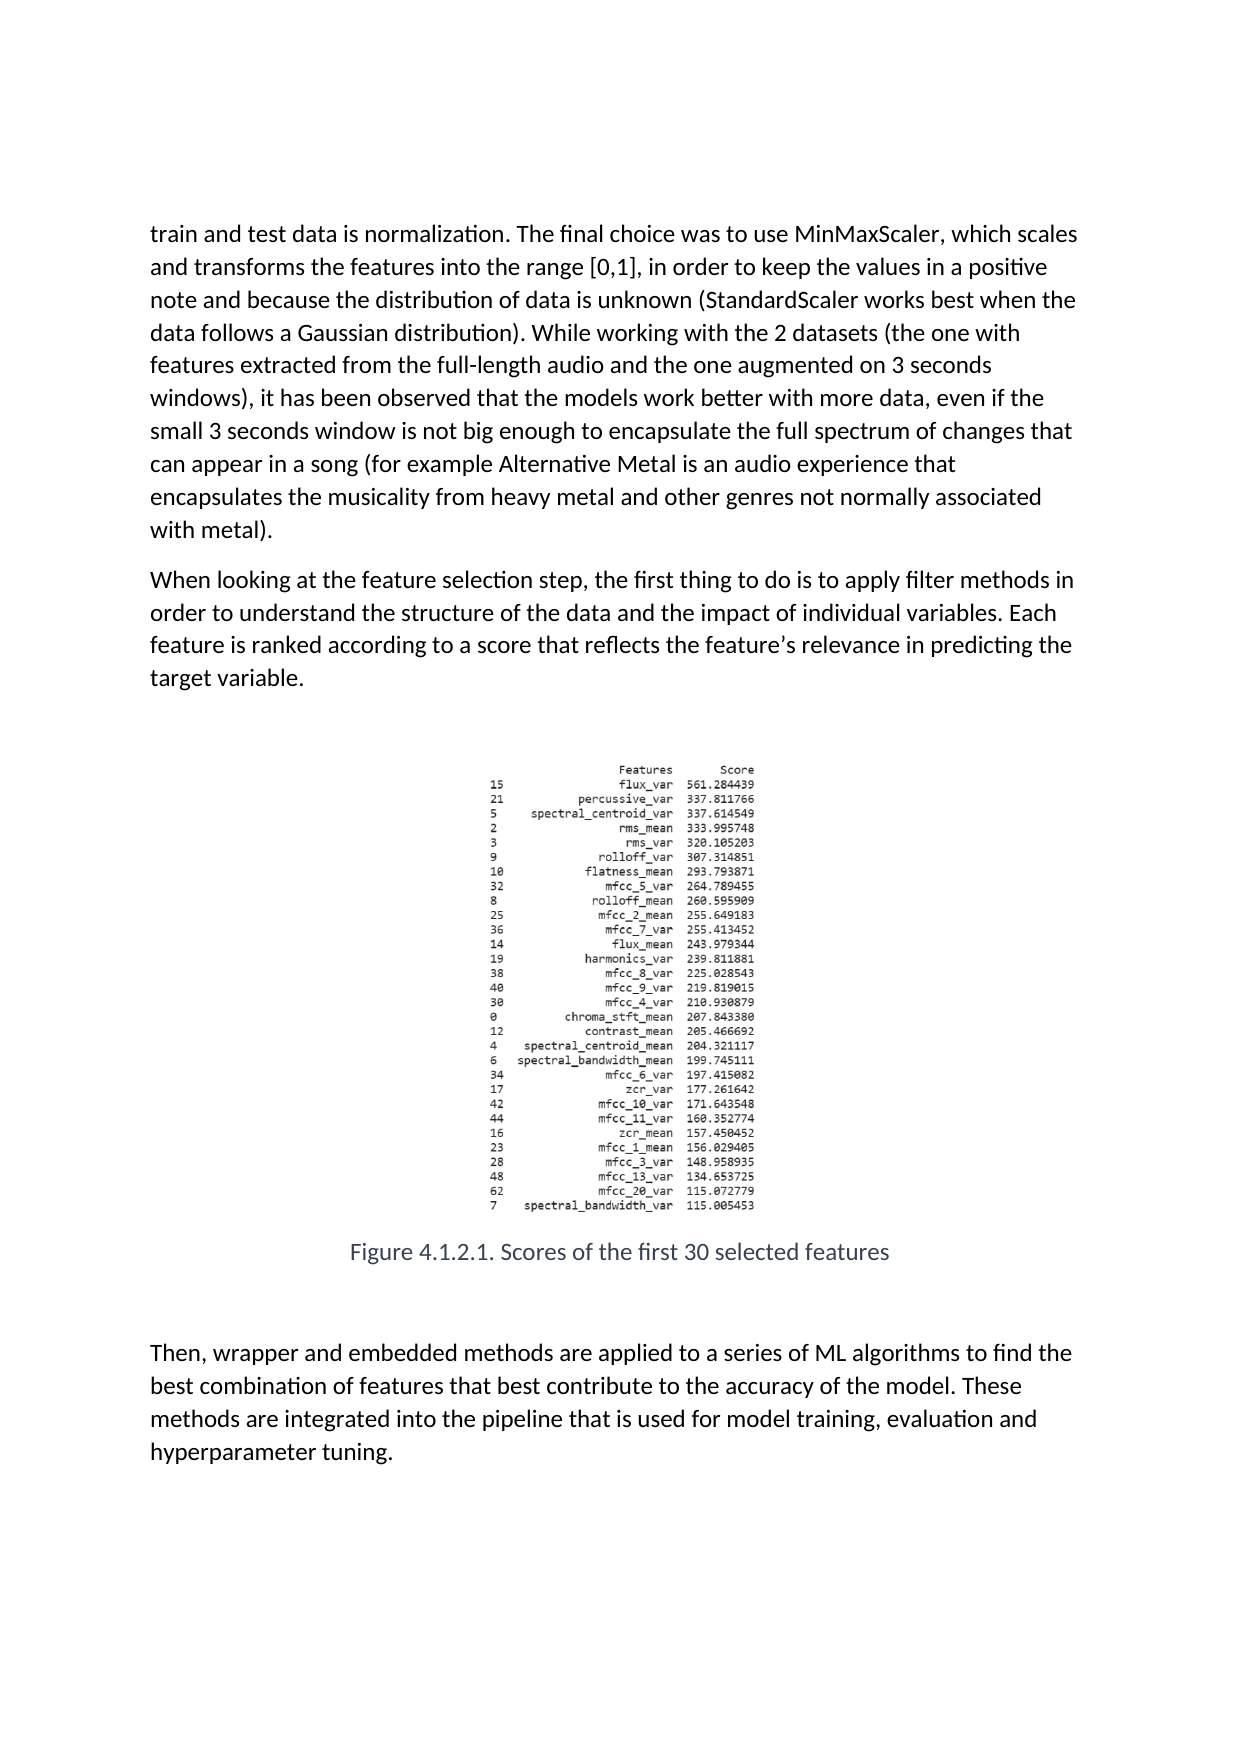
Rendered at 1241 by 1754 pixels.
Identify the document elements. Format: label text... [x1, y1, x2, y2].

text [150, 218, 1090, 545]
text Then, wrapper and embedded methods are applied to a series of ML algorithms to find the best combination of features that best contribute to the accuracy of the model. These methods are integrated into the pipeline that is used for model training, evaluation and hyperparameter tuning. [150, 1337, 1090, 1467]
text Figure 4.1.2.1. Scores of the first 30 selected features [150, 1236, 1090, 1267]
picture [479, 761, 762, 1218]
text When looking at the feature selection step, the first thing to do is to apply filter methods in order to understand the structure of the data and the impact of individual variables. Each feature is ranked according to a score that reflects the feature’s relevance in predicting the target variable. [150, 564, 1090, 693]
